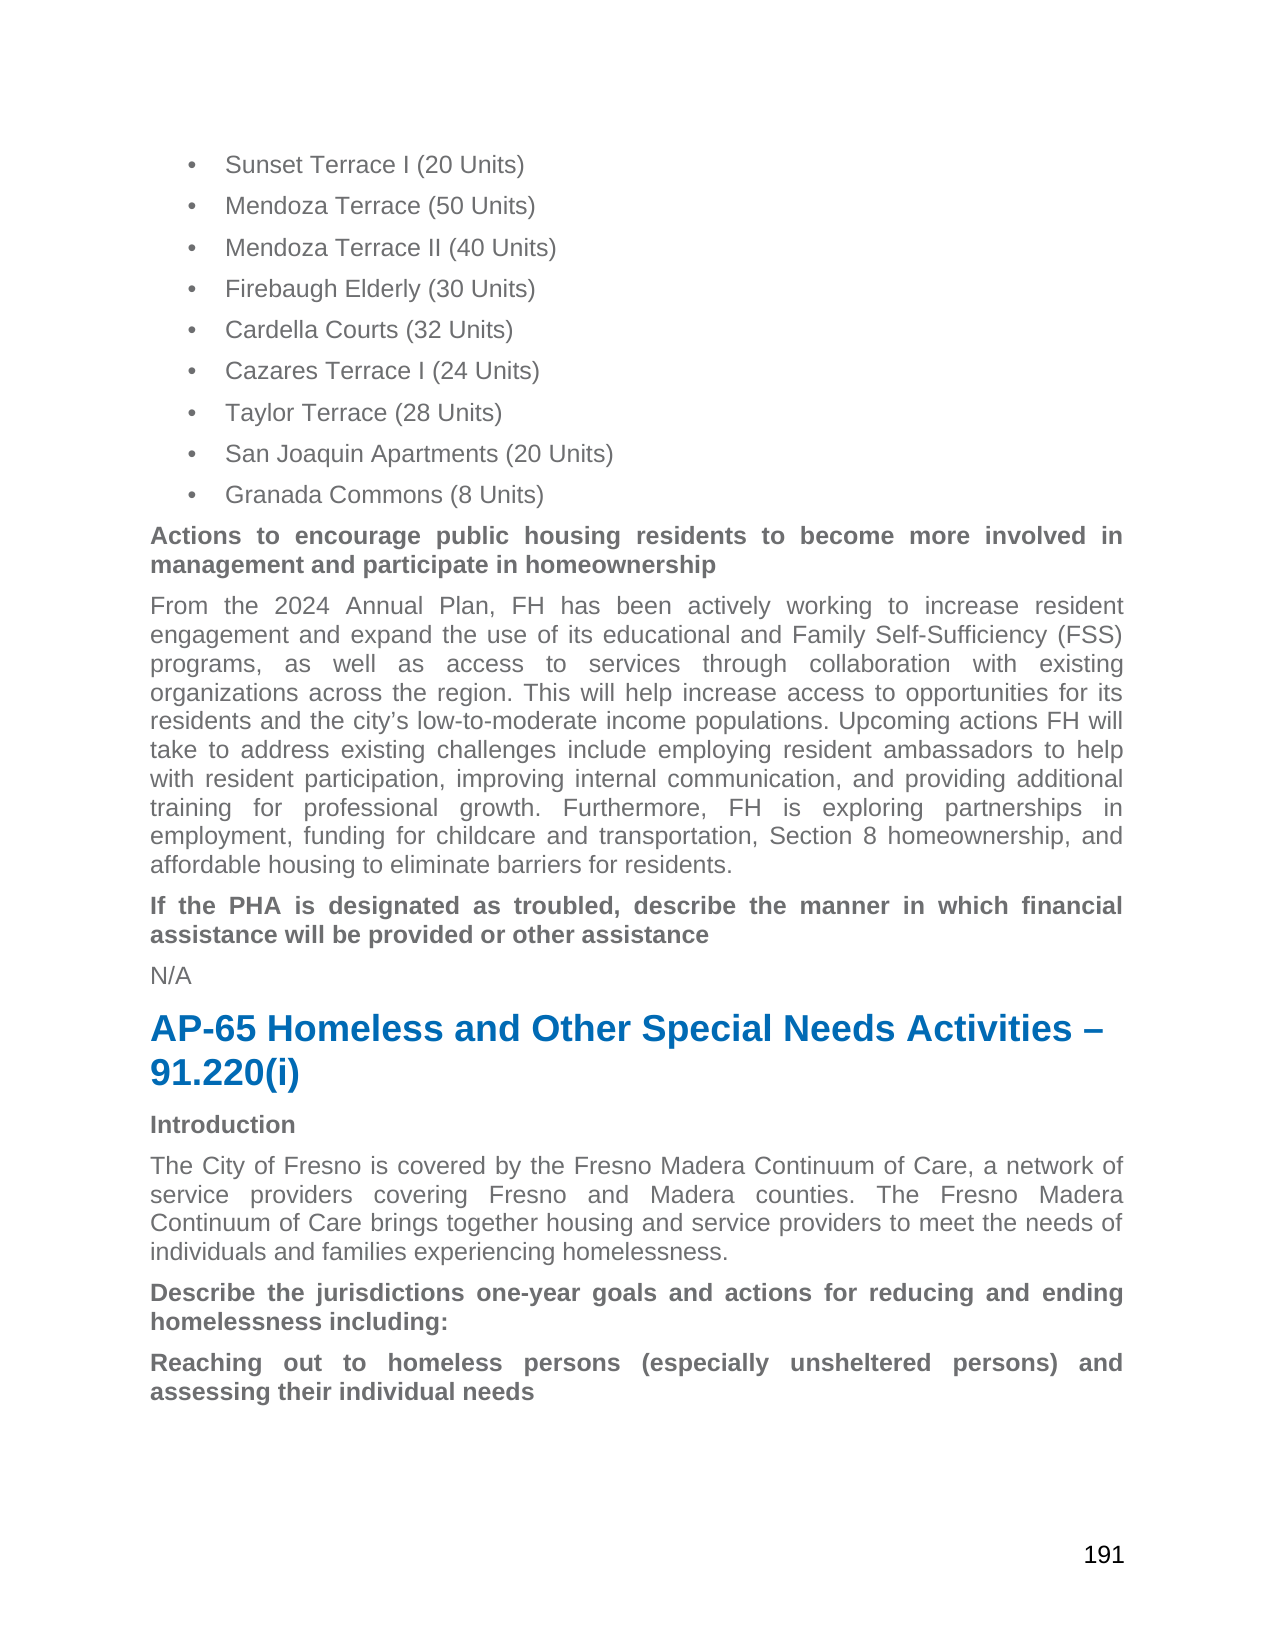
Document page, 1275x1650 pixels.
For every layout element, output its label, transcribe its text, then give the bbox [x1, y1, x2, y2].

list Mendoza Terrace (50 Units) [187, 191, 1125, 220]
list Granada Commons (8 Units) [187, 480, 1125, 509]
text Actions to encourage public housing residents to become more involved in management and participate in homeownership [150, 521, 1125, 579]
text Describe the jurisdictions one-year goals and actions for reducing and ending homelessness including: [150, 1278, 1125, 1336]
text N/A [150, 961, 1125, 990]
text If the PHA is designated as troubled, describe the manner in which financial assistance will be provided or other assistance [150, 891, 1125, 949]
text From the 2024 Annual Plan, FH has been actively working to increase resident engagement and expand the use of its educational and Family Self-Sufficiency (FSS) programs, as well as access to services through collaboration with existing organizations across the region. This will help increase access to opportunities for its residents and the city’s low-to-moderate income populations. Upcoming actions FH will take to address existing challenges include employing resident ambassadors to help with resident participation, improving internal communication, and providing additional training for professional growth. Furthermore, FH is exploring partnerships in employment, funding for childcare and transportation, Section 8 homeownership, and affordable housing to eliminate barriers for residents. [150, 591, 1125, 879]
text Introduction [150, 1109, 1125, 1138]
subtitle AP-65 Homeless and Other Special Needs Activities – 91.220(i) [150, 1007, 1125, 1093]
list Sunset Terrace I (20 Units) [187, 150, 1125, 179]
text Reaching out to homeless persons (especially unsheltered persons) and assessing their individual needs [150, 1348, 1125, 1406]
list Cardella Courts (32 Units) [187, 315, 1125, 344]
list Taylor Terrace (28 Units) [187, 397, 1125, 426]
list San Joaquin Apartments (20 Units) [187, 439, 1125, 467]
list Cazares Terrace I (24 Units) [187, 356, 1125, 385]
list Mendoza Terrace II (40 Units) [187, 232, 1125, 261]
text The City of Fresno is covered by the Fresno Madera Continuum of Care, a network of service providers covering Fresno and Madera counties. The Fresno Madera Continuum of Care brings together housing and service providers to meet the needs of individuals and families experiencing homelessness. [150, 1151, 1125, 1266]
list Firebaugh Elderly (30 Units) [187, 274, 1125, 302]
